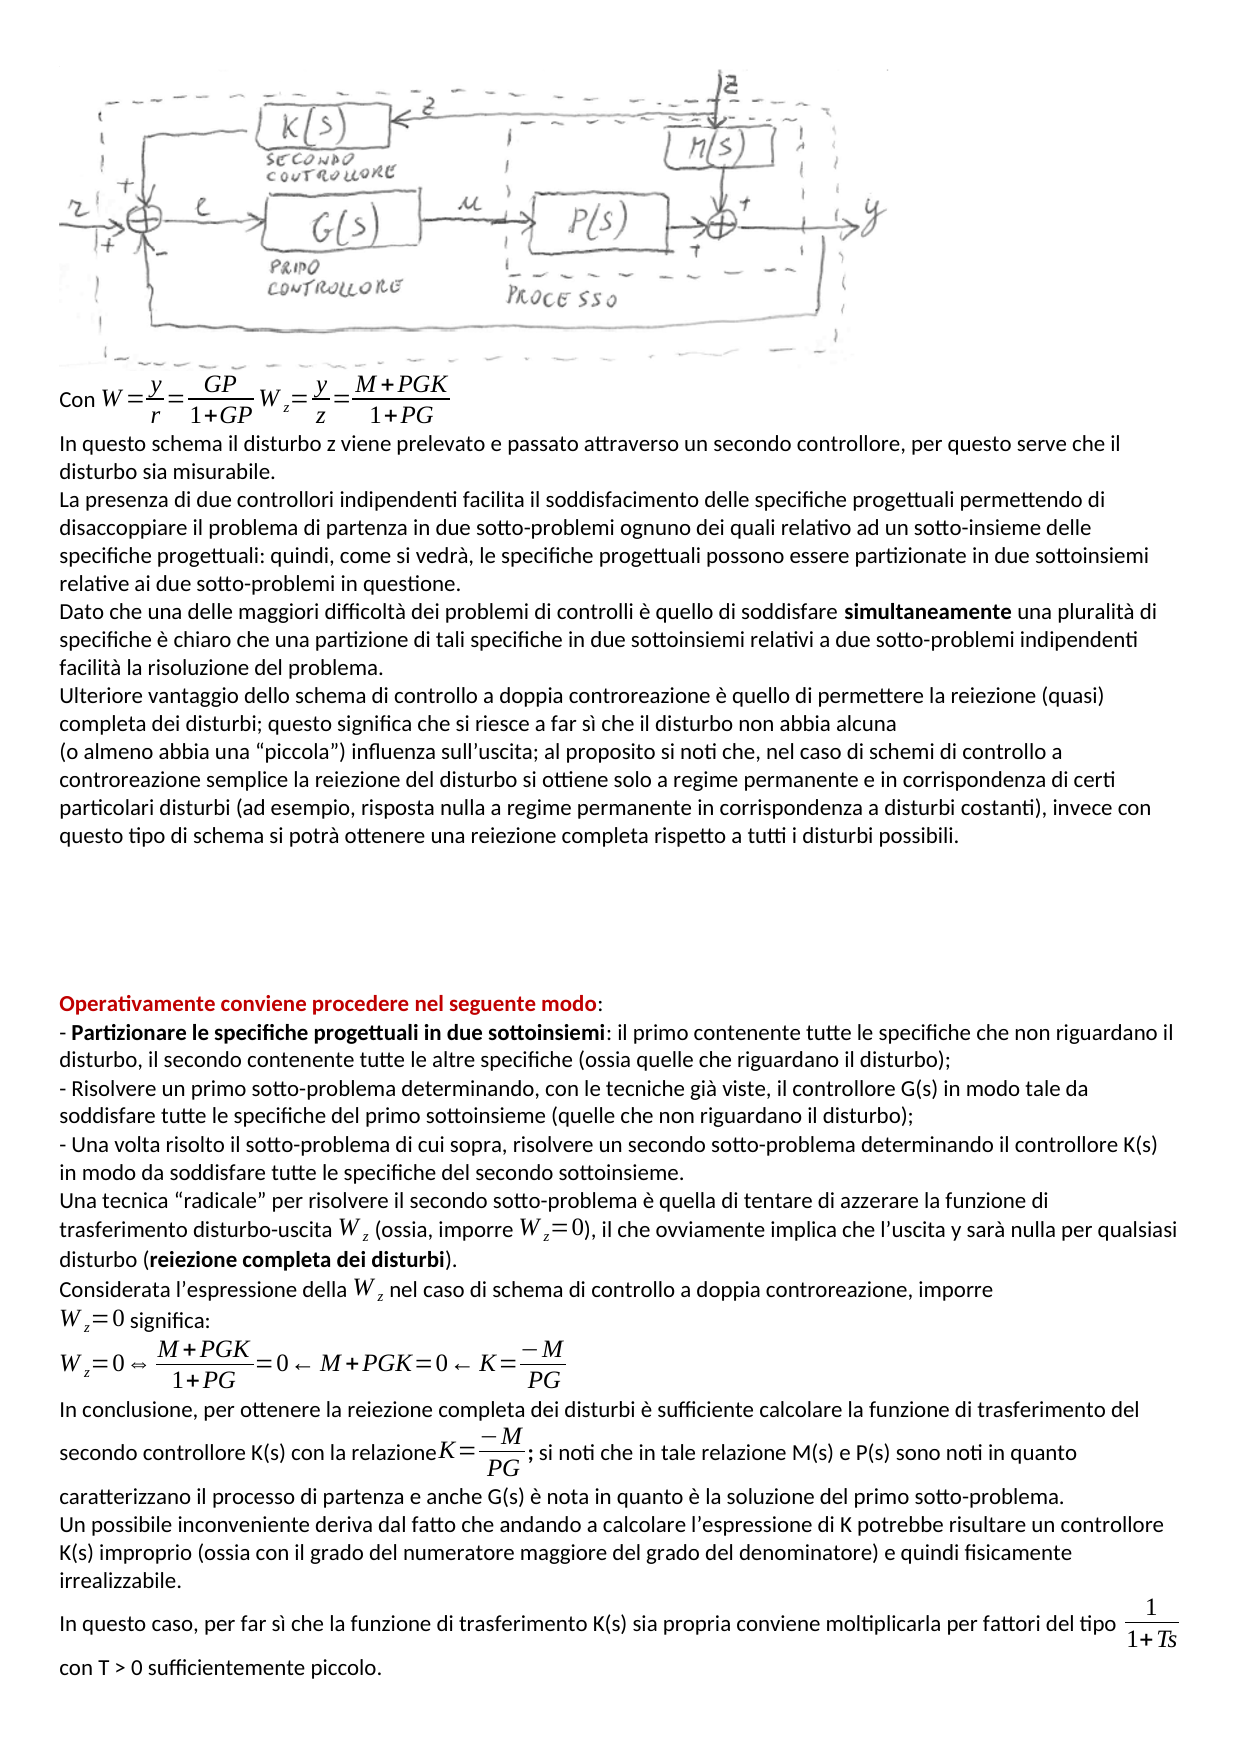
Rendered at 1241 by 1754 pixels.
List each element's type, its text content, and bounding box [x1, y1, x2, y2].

picture [59, 59, 889, 371]
text Con [59, 370, 1181, 429]
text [59, 1594, 1181, 1681]
text Un possibile inconveniente deriva dal fatto che andando a calcolare l’espressione di K potrebbe risultare un controllore K(s) improprio (ossia con il grado del numeratore maggiore del grado del denominatore) e quindi fisicamente irrealizzabile. [59, 1510, 1181, 1594]
text - Partizionare le specifiche progettuali in due sottoinsiemi: il primo contenente tutte le specifiche che non riguardano il disturbo, il secondo contenente tutte le altre specifiche (ossia quelle che riguardano il disturbo); [59, 1018, 1181, 1074]
text In questo schema il disturbo z viene prelevato e passato attraverso un secondo controllore, per questo serve che il disturbo sia misurabile. [59, 429, 1181, 485]
text - Risolvere un primo sotto-problema determinando, con le tecniche già viste, il controllore G(s) in modo tale da soddisfare tutte le specifiche del primo sottoinsieme (quelle che non riguardano il disturbo); [59, 1074, 1181, 1130]
text Operativamente conviene procedere nel seguente modo: [59, 989, 1181, 1018]
text In conclusione, per ottenere la reiezione completa dei disturbi è sufficiente calcolare la funzione di trasferimento del secondo controllore K(s) con la relazione; si noti che in tale relazione M(s) e P(s) sono noti in quanto caratterizzano il processo di partenza e anche G(s) è nota in quanto è la soluzione del primo sotto-problema. [59, 1395, 1181, 1510]
text Considerata l’espressione della nel caso di schema di controllo a doppia controreazione, imporre [59, 1273, 1181, 1304]
text La presenza di due controllori indipendenti facilita il soddisfacimento delle specifiche progettuali permettendo di disaccoppiare il problema di partenza in due sotto-problemi ognuno dei quali relativo ad un sotto-insieme delle specifiche progettuali: quindi, come si vedrà, le specifiche progettuali possono essere partizionate in due sottoinsiemi relative ai due sotto-problemi in questione. [59, 485, 1181, 597]
text significa: [59, 1304, 1181, 1336]
text Dato che una delle maggiori difficoltà dei problemi di controlli è quello di soddisfare simultaneamente una pluralità di specifiche è chiaro che una partizione di tali specifiche in due sottoinsiemi relativi a due sotto-problemi indipendenti facilità la risoluzione del problema. [59, 597, 1181, 681]
text - Una volta risolto il sotto-problema di cui sopra, risolvere un secondo sotto-problema determinando il controllore K(s) in modo da soddisfare tutte le specifiche del secondo sottoinsieme. [59, 1130, 1181, 1186]
text Una tecnica “radicale” per risolvere il secondo sotto-problema è quella di tentare di azzerare la funzione di trasferimento disturbo-uscita (ossia, imporre ), il che ovviamente implica che l’uscita y sarà nulla per qualsiasi disturbo (reiezione completa dei disturbi). [59, 1186, 1181, 1273]
text Ulteriore vantaggio dello schema di controllo a doppia controreazione è quello di permettere la reiezione (quasi) completa dei disturbi; questo significa che si riesce a far sì che il disturbo non abbia alcuna [59, 681, 1181, 737]
text (o almeno abbia una “piccola”) influenza sull’uscita; al proposito si noti che, nel caso di schemi di controllo a controreazione semplice la reiezione del disturbo si ottiene solo a regime permanente e in corrispondenza di certi particolari disturbi (ad esempio, risposta nulla a regime permanente in corrispondenza a disturbi costanti), invece con questo tipo di schema si potrà ottenere una reiezione completa rispetto a tutti i disturbi possibili. [59, 737, 1181, 849]
